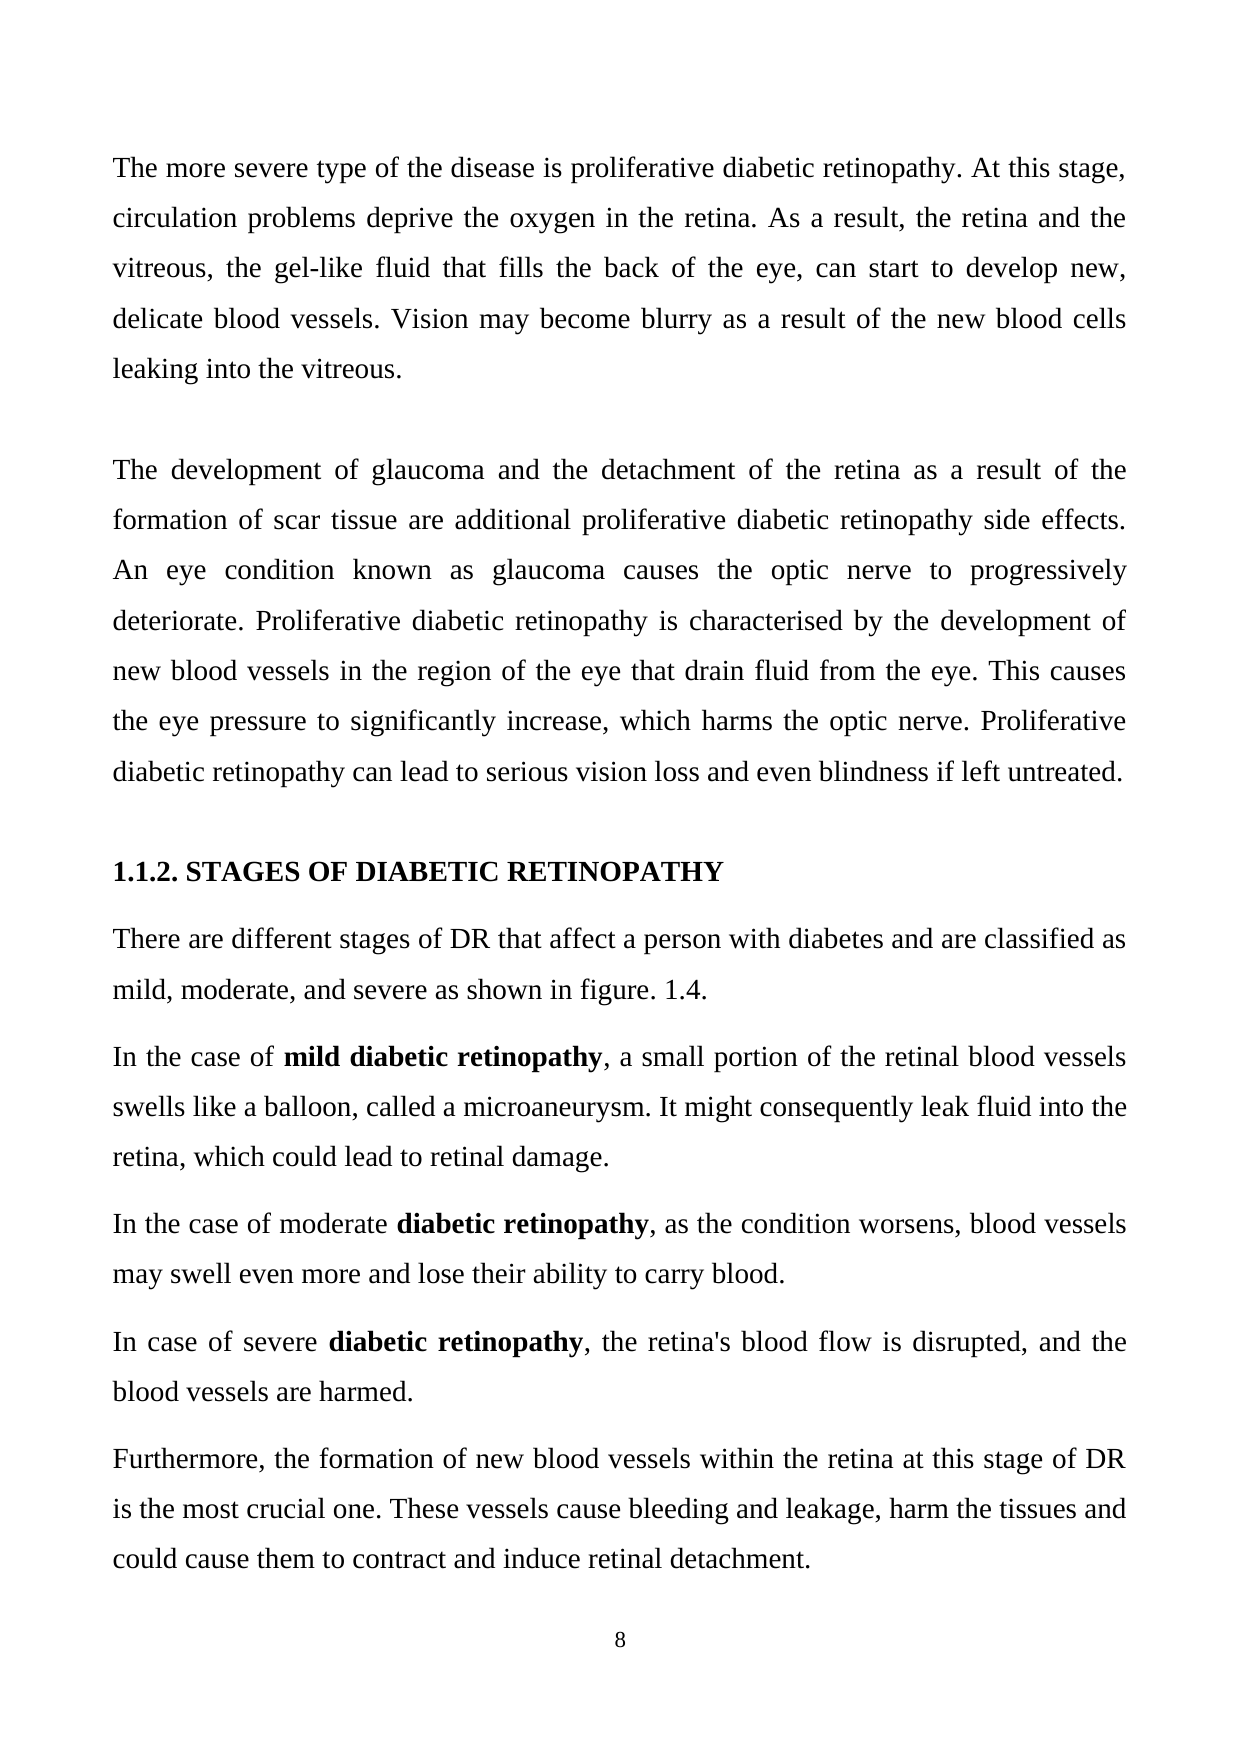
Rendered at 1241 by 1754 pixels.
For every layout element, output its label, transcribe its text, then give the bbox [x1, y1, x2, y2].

text In the case of moderate diabetic retinopathy, as the condition worsens, blood vessels may swell even more and lose their ability to carry blood. [112, 1206, 1128, 1290]
text Furthermore, the formation of new blood vessels within the retina at this stage of DR is the most crucial one. These vessels cause bleeding and leakage, harm the tissues and could cause them to contract and induce retinal detachment. [112, 1441, 1128, 1575]
text 1.1.2. STAGES OF DIABETIC RETINOPATHY [112, 854, 1128, 888]
text There are different stages of DR that affect a person with diabetes and are classified as mild, moderate, and severe as shown in figure. 1.4. [112, 921, 1128, 1005]
text In the case of mild diabetic retinopathy, a small portion of the retinal blood vessels swells like a balloon, called a microaneurysm. It might consequently leak fluid into the retina, which could lead to retinal damage. [112, 1039, 1128, 1173]
text The more severe type of the disease is proliferative diabetic retinopathy. At this stage, circulation problems deprive the oxygen in the retina. As a result, the retina and the vitreous, the gel-like fluid that fills the back of the eye, can start to develop new, delicate blood vessels. Vision may become blurry as a result of the new blood cells leaking into the vitreous. [112, 150, 1128, 385]
text In case of severe diabetic retinopathy, the retina's blood flow is disrupted, and the blood vessels are harmed. [112, 1324, 1128, 1407]
text The development of glaucoma and the detachment of the retina as a result of the formation of scar tissue are additional proliferative diabetic retinopathy side effects. An eye condition known as glaucoma causes the optic nerve to progressively deteriorate. Proliferative diabetic retinopathy is characterised by the development of new blood vessels in the region of the eye that drain fluid from the eye. This causes the eye pressure to significantly increase, which harms the optic nerve. Proliferative diabetic retinopathy can lead to serious vision loss and even blindness if left untreated. [112, 452, 1128, 787]
